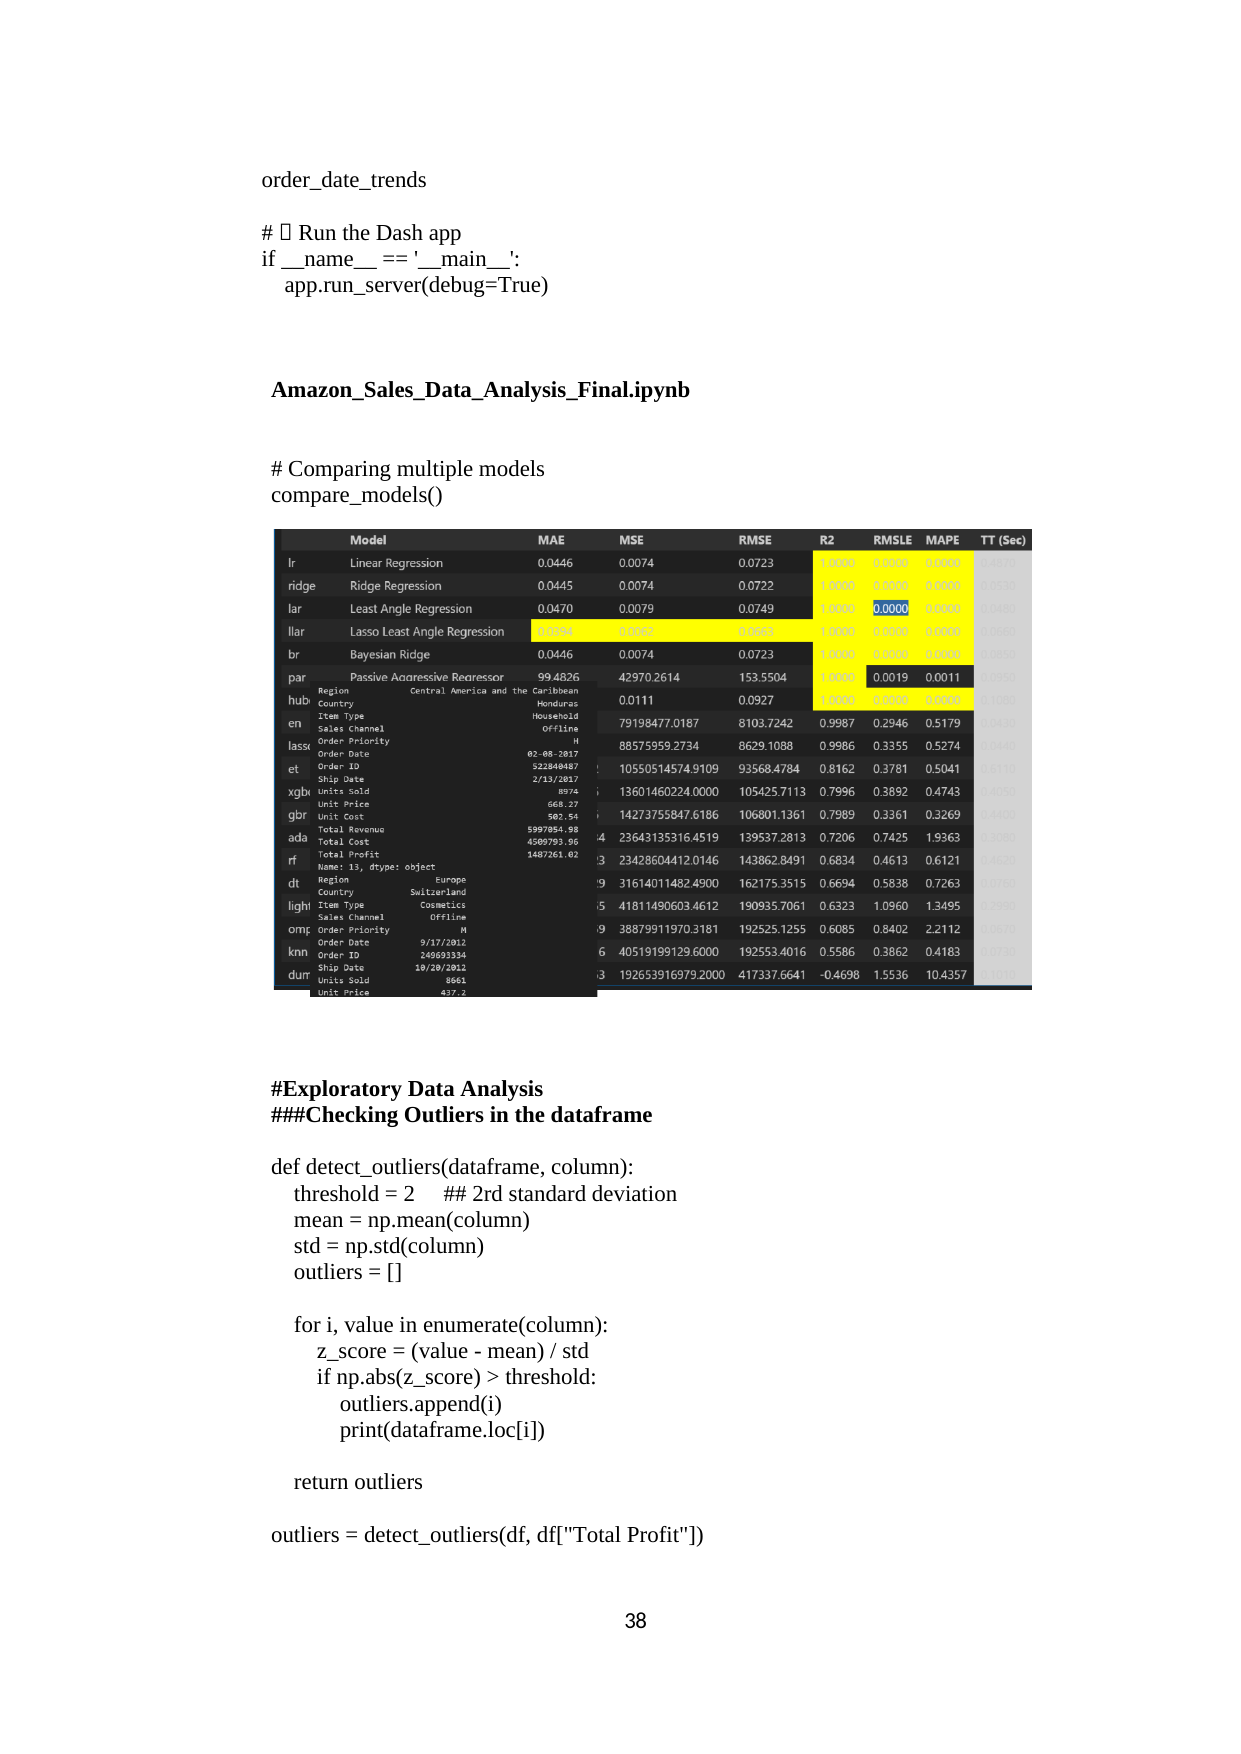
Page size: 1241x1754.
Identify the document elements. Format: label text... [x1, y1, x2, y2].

picture [273, 529, 1032, 997]
text if __name__ == '__main__': [261, 245, 1107, 272]
text outliers.append(i) [271, 1390, 1107, 1416]
text z_score = (value - mean) / std [271, 1338, 1107, 1364]
text compare_models() [271, 482, 1107, 508]
text mean = np.mean(column) [271, 1206, 1107, 1233]
text return outliers [271, 1469, 1107, 1495]
text #Exploratory Data Analysis [271, 1075, 1107, 1101]
text outliers = detect_outliers(df, df["Total Profit"]) [271, 1521, 1107, 1548]
text def detect_outliers(dataframe, column): [271, 1154, 1107, 1180]
text for i, value in enumerate(column): [271, 1311, 1107, 1338]
text app.run_server(debug=True) [261, 272, 1107, 298]
text std = np.std(column) [271, 1233, 1107, 1259]
text if np.abs(z_score) > threshold: [271, 1364, 1107, 1390]
text outliers = [] [271, 1259, 1107, 1285]
text # Comparing multiple models [271, 455, 1107, 482]
text threshold = 2 ## 2rd standard deviation [271, 1180, 1107, 1206]
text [261, 167, 1107, 193]
text ###Checking Outliers in the dataframe [271, 1101, 1107, 1128]
text Amazon_Sales_Data_Analysis_Final.ipynb [271, 377, 1107, 403]
text print(dataframe.loc[i]) [271, 1416, 1107, 1443]
text # ✅ Run the Dash app [261, 219, 1107, 245]
